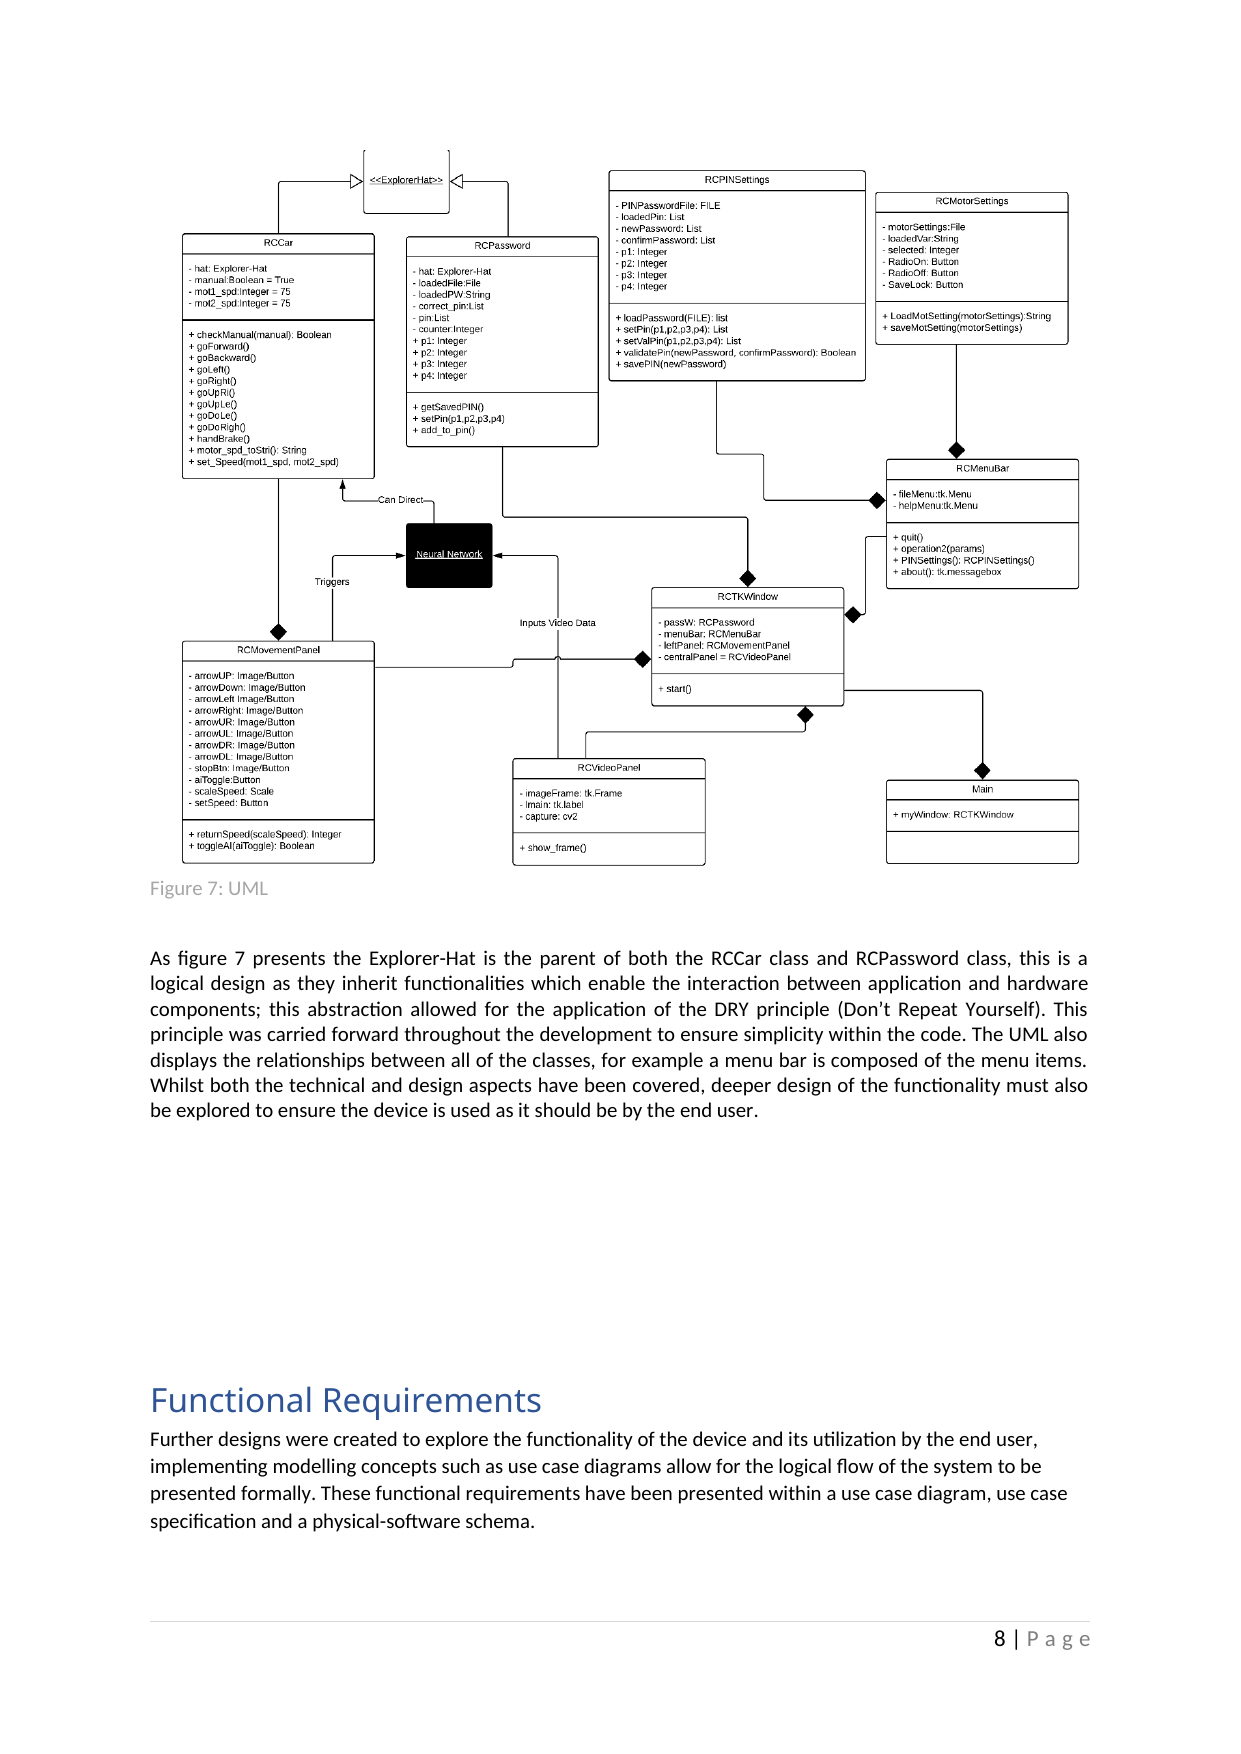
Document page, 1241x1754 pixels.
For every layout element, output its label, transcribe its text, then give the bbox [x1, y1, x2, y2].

subtitle Functional Requirements [150, 1377, 1090, 1422]
picture [150, 150, 1089, 876]
text Figure 7: UML [150, 876, 1090, 901]
text Further designs were created to explore the functionality of the device and its utilization by the end user, implementing modelling concepts such as use case diagrams allow for the logical flow of the system to be presented formally. These functional requirements have been presented within a use case diagram, use case specification and a physical-software schema. [150, 1426, 1090, 1533]
text As figure 7 presents the Explorer-Hat is the parent of both the RCCar class and RCPassword class, this is a logical design as they inherit functionalities which enable the interaction between application and hardware components; this abstraction allowed for the application of the DRY principle (Don’t Repeat Yourself). This principle was carried forward throughout the development to ensure simplicity within the code. The UML also displays the relationships between all of the classes, for example a menu bar is composed of the menu items. Whilst both the technical and design aspects have been covered, deeper design of the functionality must also be explored to ensure the device is used as it should be by the end user. [150, 945, 1090, 1123]
